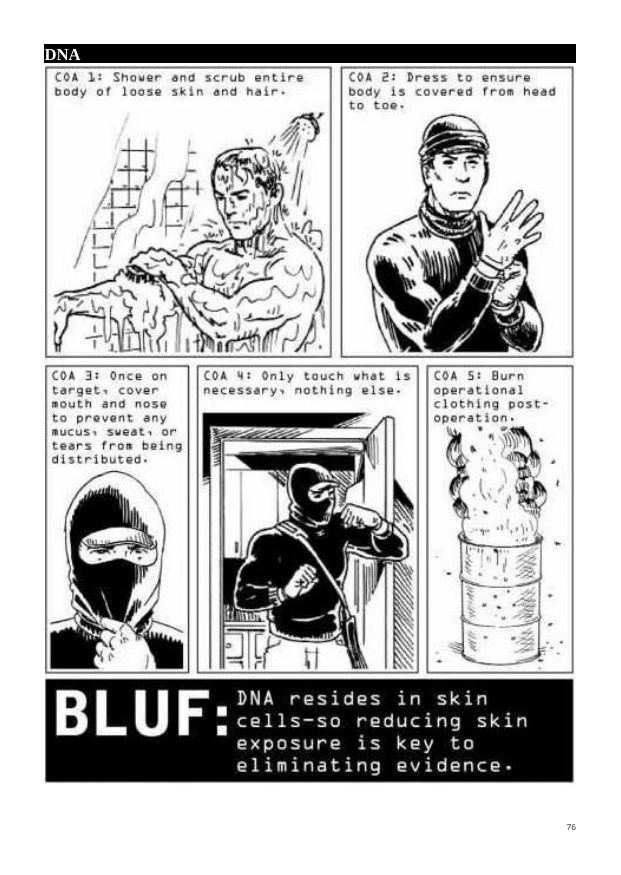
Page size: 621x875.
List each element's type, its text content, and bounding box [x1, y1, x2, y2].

picture [44, 65, 576, 785]
subtitle DNA [44, 44, 576, 63]
